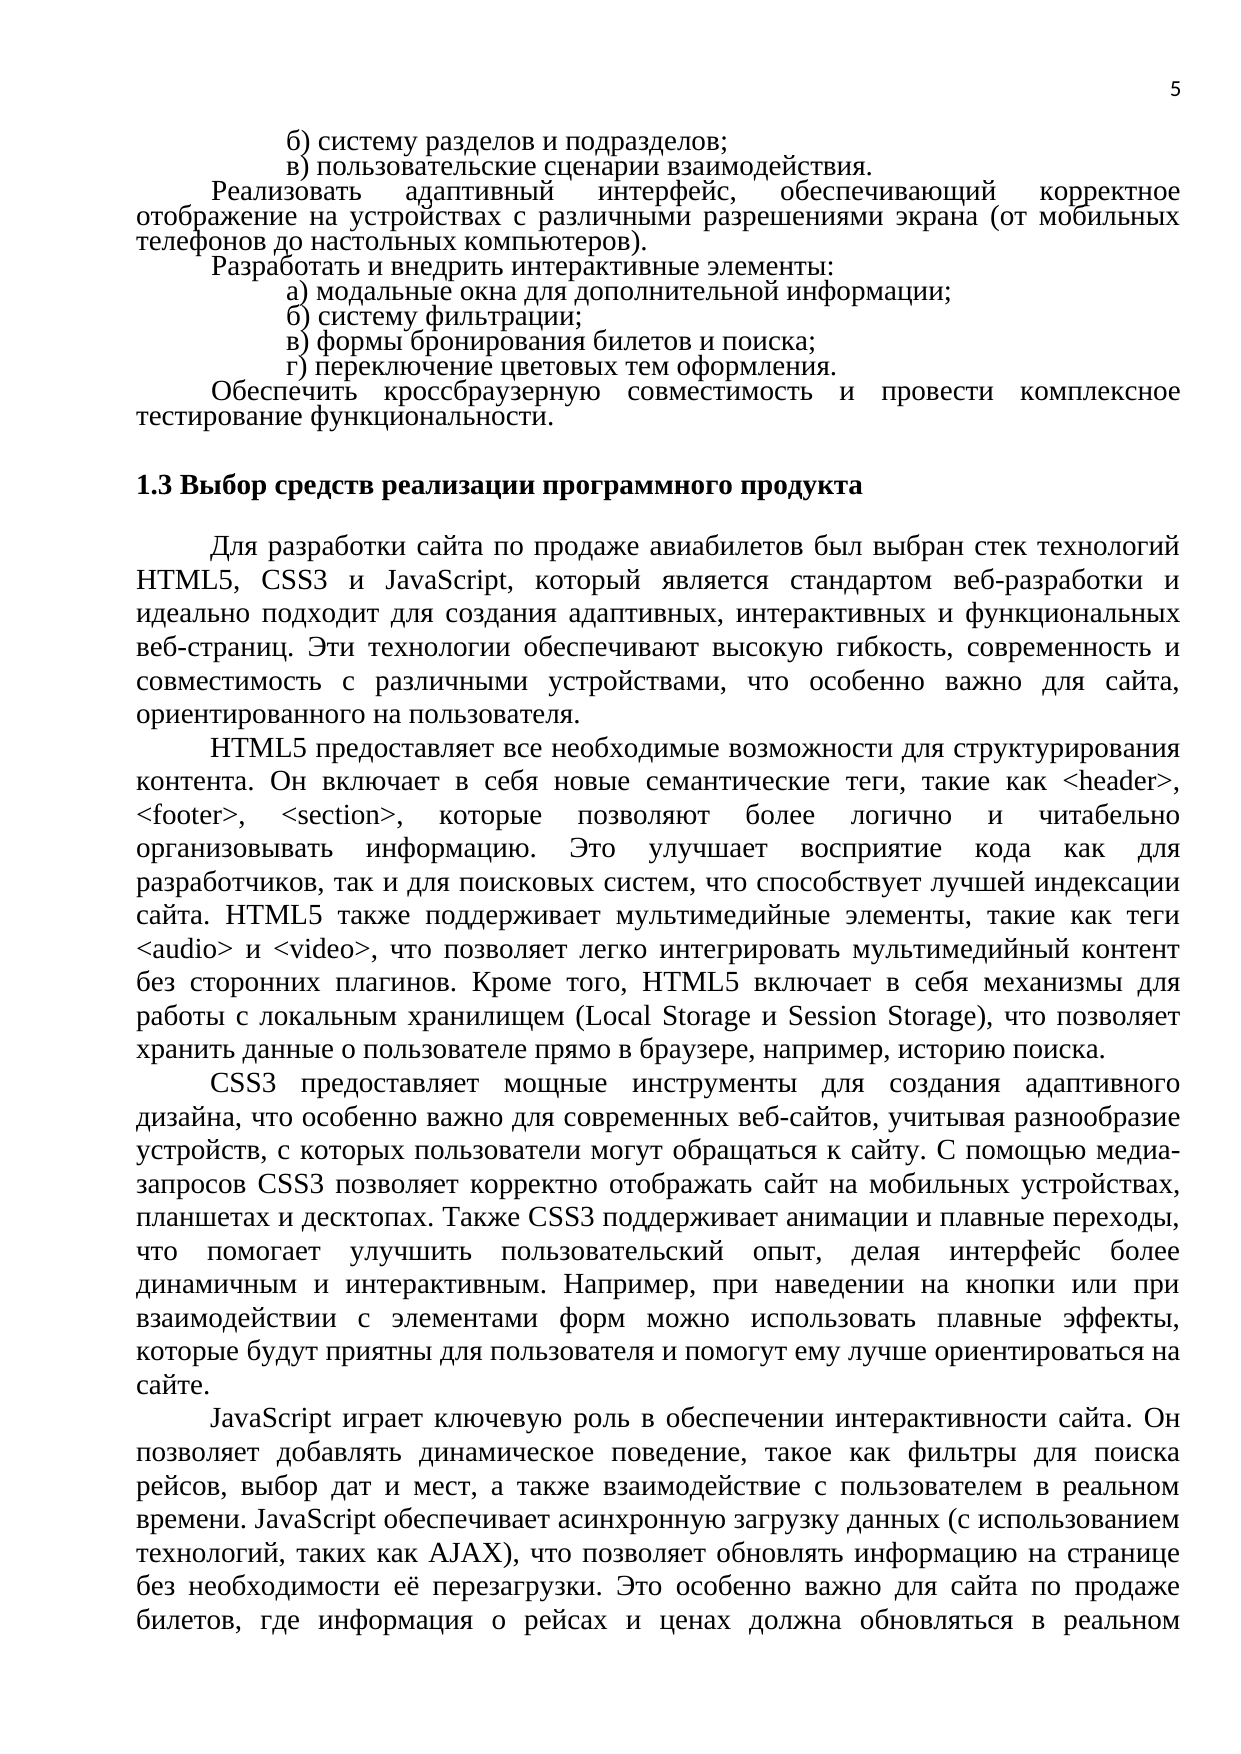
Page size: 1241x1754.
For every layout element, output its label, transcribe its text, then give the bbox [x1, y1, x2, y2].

subtitle 1.3 Выбор средств реализации программного продукта [136, 467, 1181, 501]
text г) переключение цветовых тем оформления. [301, 355, 699, 380]
text в) пользовательские сценарии взаимодействия. [302, 155, 1181, 180]
text б) систему фильтрации; [436, 305, 1181, 330]
text в) формы бронирования билетов и поиска; [327, 330, 1181, 355]
text г) переключение цветовых тем оформления. [702, 355, 1181, 380]
text HTML5 предоставляет все необходимые возможности для структурирования контента. Он включает в себя новые семантические теги, такие как <header>, <footer>, <section>, которые позволяют более логично и читабельно организовывать информацию. Это улучшает восприятие кода как для разработчиков, так и для поисковых систем, что способствует лучшей индексации сайта. HTML5 также поддерживает мультимедийные элементы, такие как теги <audio> и <video>, что позволяет легко интегрировать мультимедийный контент без сторонних плагинов. Кроме того, HTML5 включает в себя механизмы для работы с локальным хранилищем (Local Storage и Session Storage), что позволяет хранить данные о пользователе прямо в браузере, например, историю поиска. [136, 730, 1181, 1065]
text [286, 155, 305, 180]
text в) формы бронирования билетов и поиска; [211, 330, 305, 355]
text CSS3 предоставляет мощные инструменты для создания адаптивного дизайна, что особенно важно для современных веб-сайтов, учитывая разнообразие устройств, с которых пользователи могут обращаться к сайту. С помощью медиа-запросов CSS3 позволяет корректно отображать сайт на мобильных устройствах, планшетах и десктопах. Также CSS3 поддерживает анимации и плавные переходы, что помогает улучшить пользовательский опыт, делая интерфейс более динамичным и интерактивным. Например, при наведении на кнопки или при взаимодействии с элементами форм можно использовать плавные эффекты, которые будут приятны для пользователя и помогут ему лучше ориентироваться на сайте. [136, 1065, 1181, 1401]
text б) систему разделов и подразделов; [286, 130, 1181, 155]
text Реализовать адаптивный интерфейс, обеспечивающий корректное отображение на устройствах с различными разрешениями экрана (от мобильных телефонов до настольных компьютеров). [136, 180, 1181, 255]
text а) модальные окна для дополнительной информации; [211, 280, 825, 305]
text Обеспечить кроссбраузерную совместимость и провести комплексное тестирование функциональности. [136, 380, 1181, 430]
text а) модальные окна для дополнительной информации; [828, 280, 1181, 305]
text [136, 1401, 1181, 1635]
text Разработать и внедрить интерактивные элементы: [136, 255, 1181, 280]
text б) систему фильтрации; [211, 305, 433, 330]
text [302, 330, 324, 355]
text Для разработки сайта по продаже авиабилетов был выбран стек технологий HTML5, CSS3 и JavaScript, который является стандартом веб-разработки и идеально подходит для создания адаптивных, интерактивных и функциональных веб-страниц. Эти технологии обеспечивают высокую гибкость, современность и совместимость с различными устройствами, что особенно важно для сайта, ориентированного на пользователя. [136, 528, 1181, 730]
